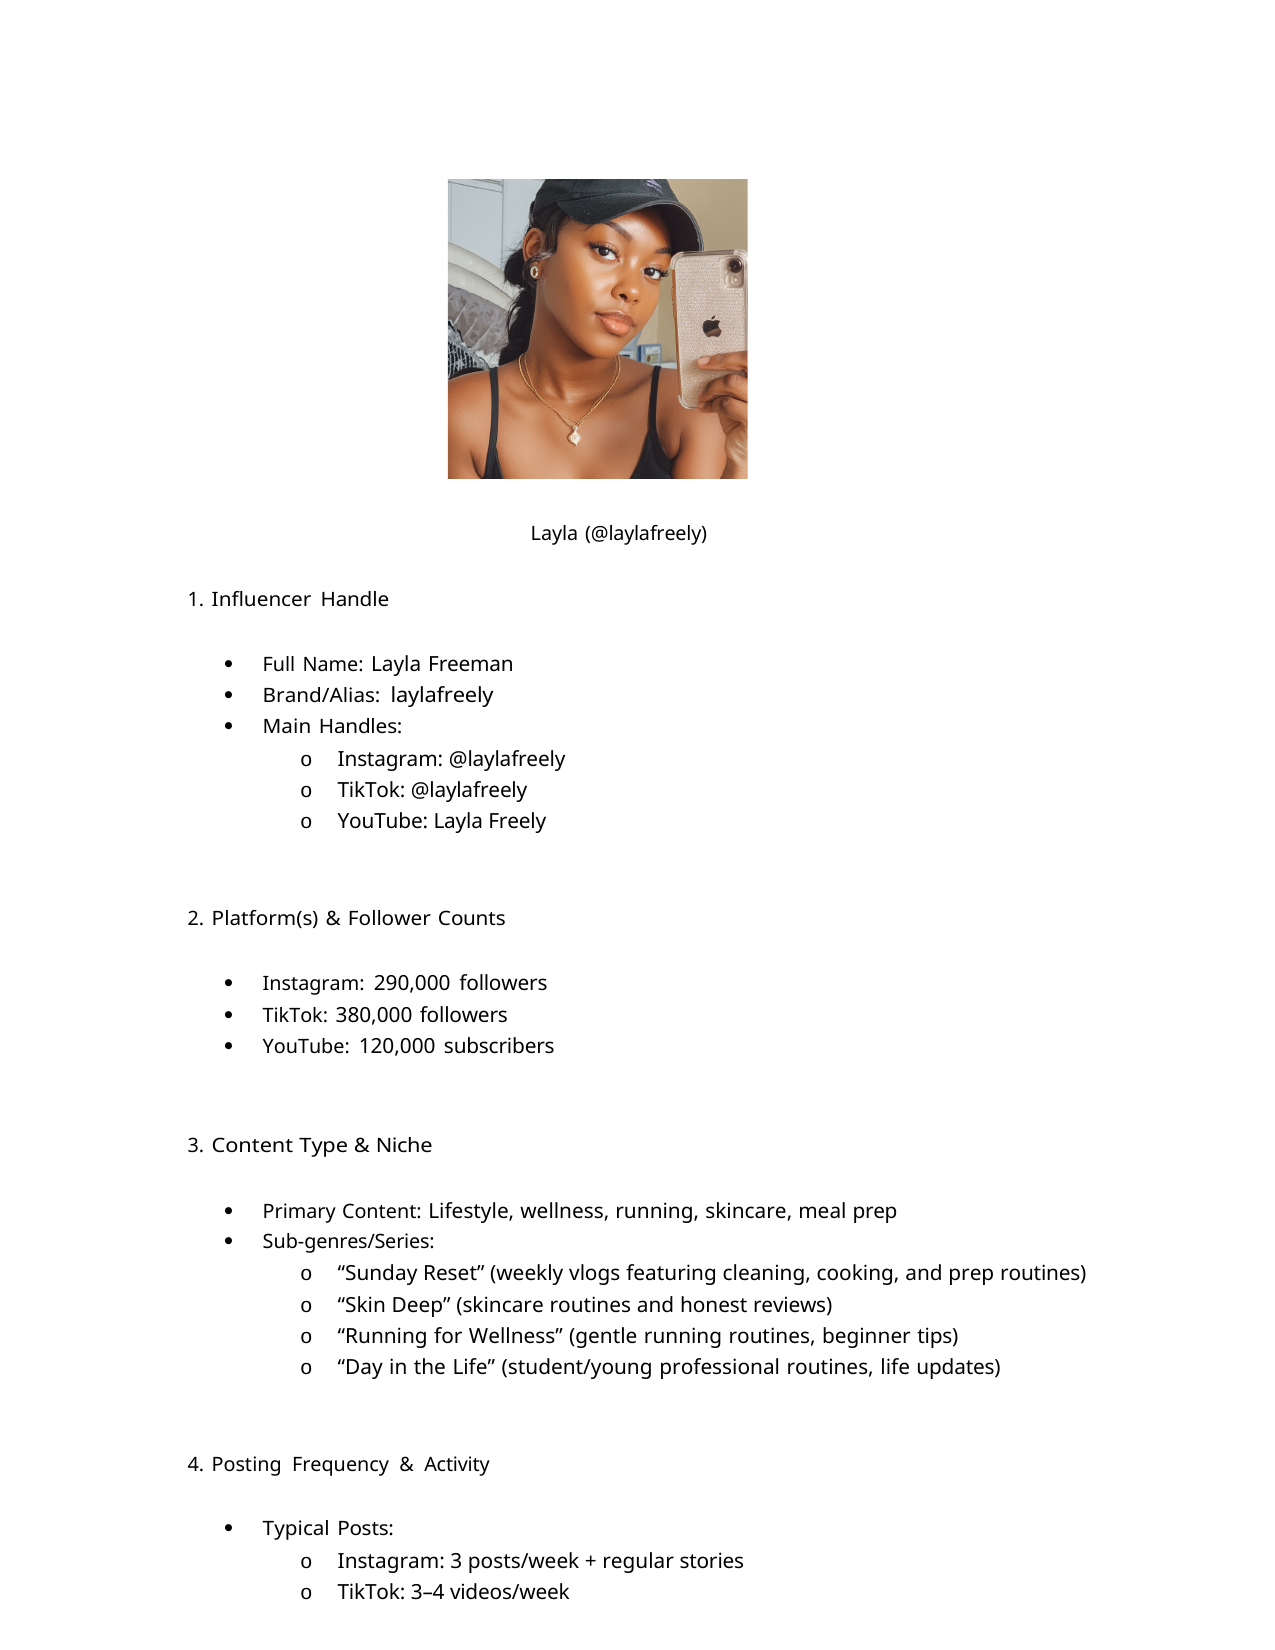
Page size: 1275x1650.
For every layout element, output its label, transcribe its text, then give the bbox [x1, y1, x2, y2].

list Platform(s) & Follower Counts [187, 904, 1087, 931]
list Primary Content: Lifestyle, wellness, running, skincare, meal prep [225, 1196, 1087, 1224]
list TikTok: @laylafreely [300, 775, 1087, 804]
list Instagram: 3 posts/week + regular stories [300, 1546, 1087, 1574]
list “Day in the Life” (student/young professional routines, life updates) [300, 1352, 1087, 1381]
list Instagram: 290,000 followers [225, 968, 1087, 997]
list YouTube: Layla Freely [300, 806, 1087, 835]
list TikTok: 3–4 videos/week [300, 1577, 1087, 1606]
text Layla (@laylafreely) [151, 519, 1087, 546]
list Main Handles: [225, 712, 1087, 739]
list TikTok: 380,000 followers [225, 1000, 1087, 1028]
list “Skin Deep” (skincare routines and honest reviews) [300, 1290, 1087, 1318]
list Sub-genres/Series: [225, 1227, 1087, 1254]
list “Sunday Reset” (weekly vlogs featuring cleaning, cooking, and prep routines) [300, 1258, 1087, 1287]
list “Running for Wellness” (gentle running routines, beginner tips) [300, 1321, 1087, 1349]
list Typical Posts: [225, 1514, 1087, 1541]
list Brand/Alias: laylafreely [225, 681, 1087, 709]
list Content Type & Niche [187, 1131, 1087, 1158]
picture [447, 179, 748, 479]
list Instagram: @laylafreely [300, 744, 1087, 772]
list Full Name: Layla Freeman [225, 649, 1087, 678]
list Influencer Handle [187, 585, 1087, 612]
list Posting Frequency & Activity [187, 1451, 1087, 1477]
list YouTube: 120,000 subscribers [225, 1031, 1087, 1060]
